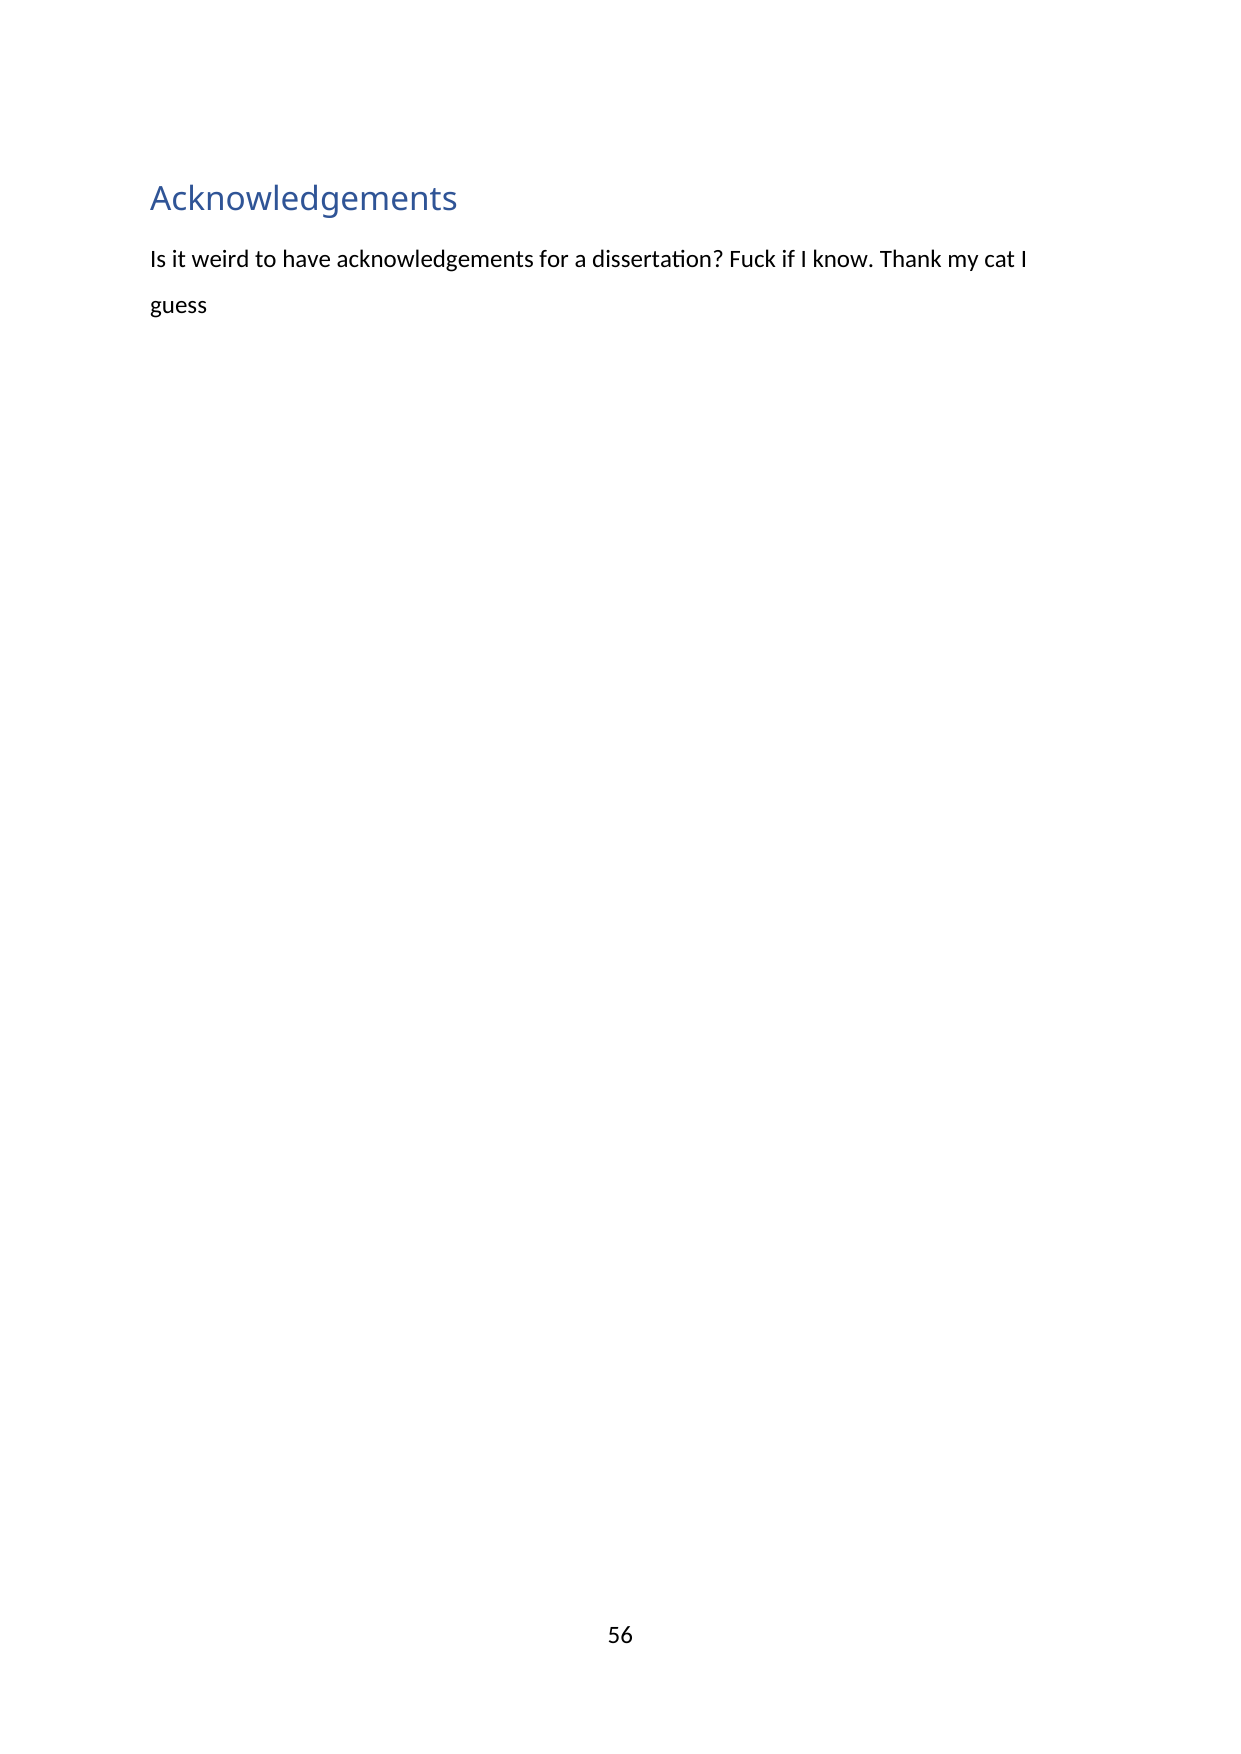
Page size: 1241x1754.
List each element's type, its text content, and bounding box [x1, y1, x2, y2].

text Is it weird to have acknowledgements for a dissertation? Fuck if I know. Thank my cat I guess [150, 243, 1090, 319]
subtitle Acknowledgements [150, 175, 1090, 220]
